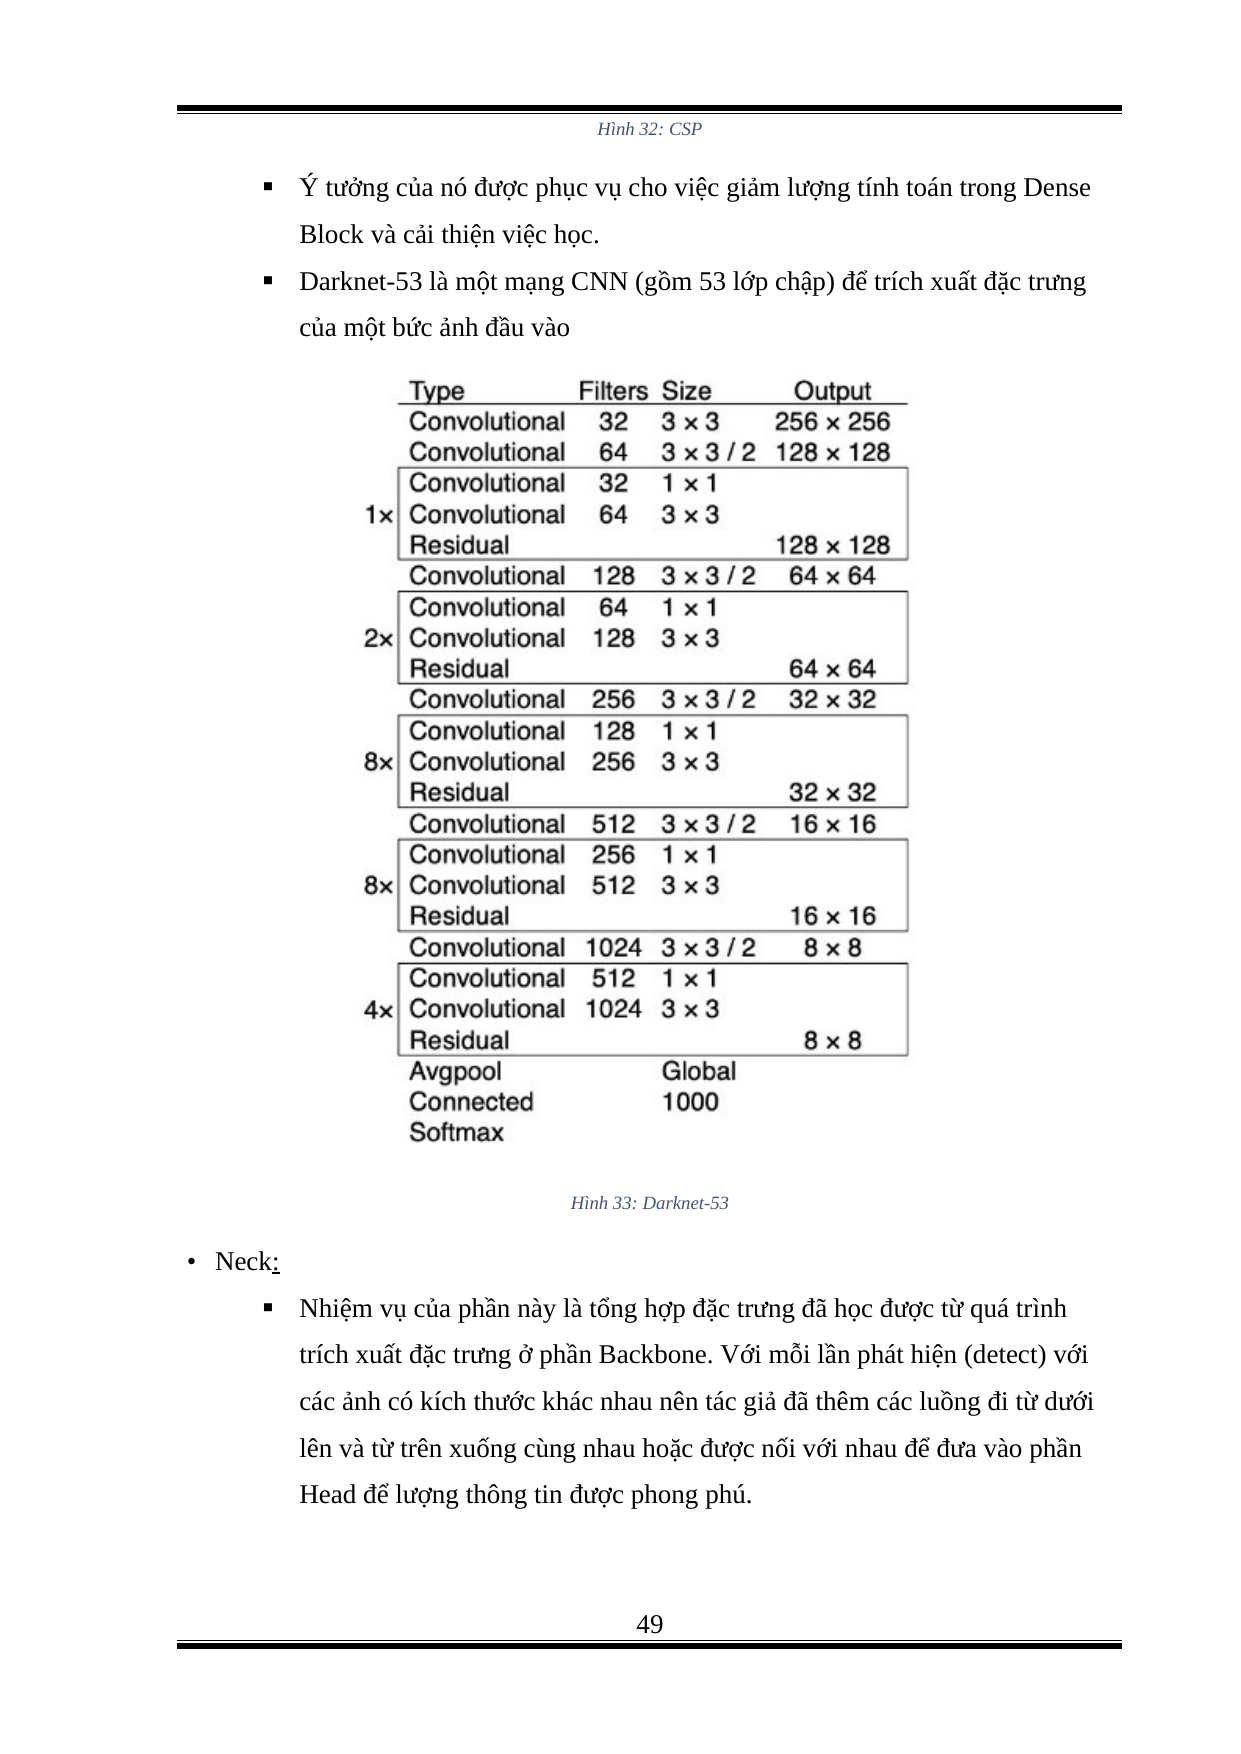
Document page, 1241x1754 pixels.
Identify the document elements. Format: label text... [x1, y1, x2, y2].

text Hình 32: CSP [177, 118, 1122, 140]
text Hình 33: Darknet-53 [177, 1192, 1122, 1213]
list Neck: [187, 1245, 1122, 1276]
list Darknet-53 là một mạng CNN (gồm 53 lớp chập) để trích xuất đặc trưng của một bức ảnh đầu vào [262, 265, 1122, 343]
list Ý tưởng của nó được phục vụ cho việc giảm lượng tính toán trong Dense Block và cải thiện việc học. [262, 171, 1122, 249]
list Nhiệm vụ của phần này là tổng hợp đặc trưng đã học được từ quá trình trích xuất đặc trưng ở phần Backbone. Với mỗi lần phát hiện (detect) với các ảnh có kích thước khác nhau nên tác giả đã thêm các luồng đi từ dưới lên và từ trên xuống cùng nhau hoặc được nối với nhau để đưa vào phần Head để lượng thông tin được phong phú. [262, 1292, 1122, 1509]
picture [327, 358, 953, 1160]
